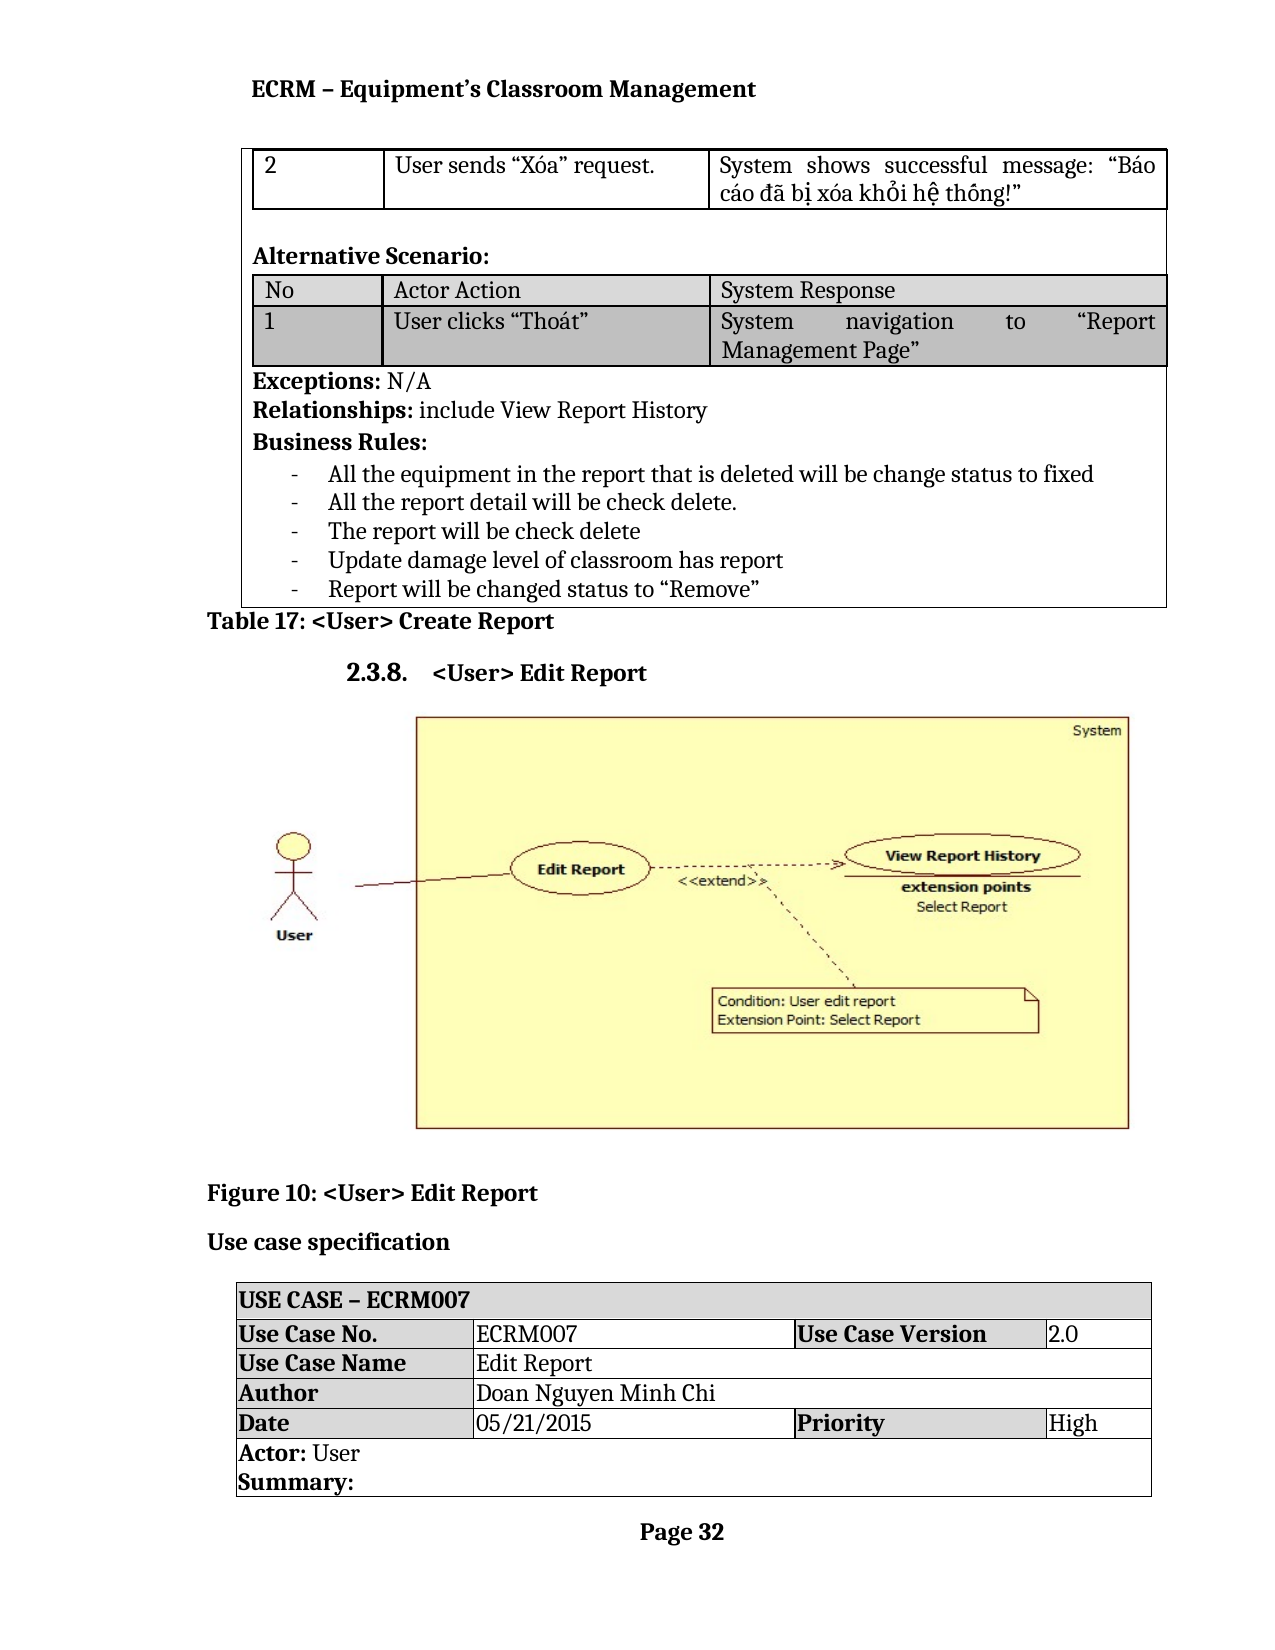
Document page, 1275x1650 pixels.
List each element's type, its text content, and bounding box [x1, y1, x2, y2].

table_header USE CASE – ECRM007 [237, 1283, 1151, 1318]
text Use case specification [207, 1228, 1157, 1257]
table_cell High [1047, 1409, 1151, 1438]
table_cell Use Case Name [237, 1349, 473, 1378]
table_cell Use Case No. [237, 1320, 473, 1348]
table_cell Doan Nguyen Minh Chi [474, 1379, 1151, 1408]
table_cell 2.0 [1047, 1320, 1151, 1348]
table_cell Edit Report [474, 1349, 1151, 1378]
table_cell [242, 149, 1166, 606]
table_cell ECRM007 [474, 1320, 794, 1348]
table_cell Date [237, 1409, 473, 1438]
table_cell Priority [796, 1409, 1046, 1438]
table_cell 05/21/2015 [474, 1409, 794, 1438]
list <User> Edit Report [346, 657, 1157, 688]
picture [206, 692, 1157, 1154]
table_cell Author [237, 1379, 473, 1408]
text Table 17: <User> Create Report [207, 607, 1157, 636]
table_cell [237, 1439, 1151, 1496]
table_cell Use Case Version [796, 1320, 1046, 1348]
text Figure 10: <User> Edit Report [207, 1178, 1157, 1207]
